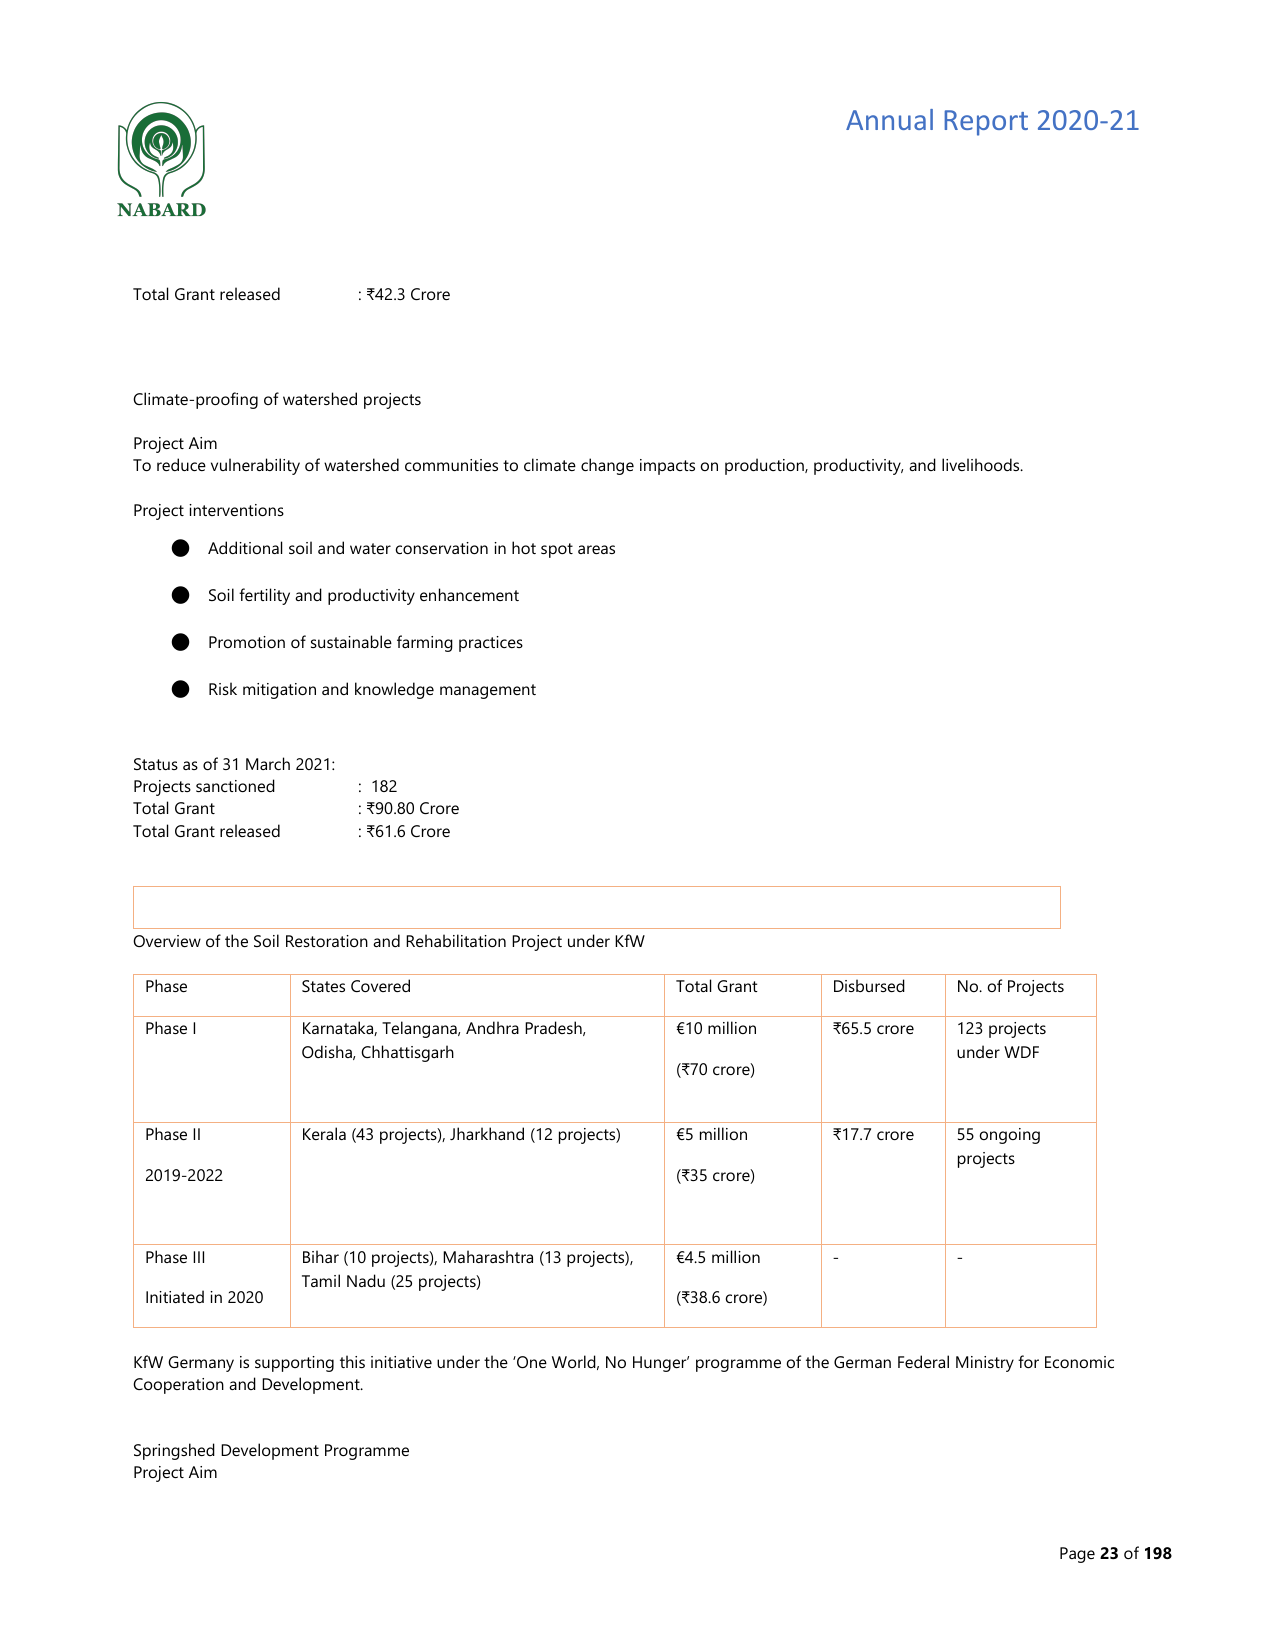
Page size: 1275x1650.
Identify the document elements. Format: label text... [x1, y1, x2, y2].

table_cell Phase I [134, 1017, 290, 1122]
table_cell Phase III Initiated in 2020 [134, 1245, 290, 1327]
list Promotion of sustainable farming practices [170, 614, 1157, 661]
list Additional soil and water conservation in hot spot areas [170, 520, 1157, 567]
table_cell - [946, 1245, 1096, 1327]
text Projects sanctioned : 182 [133, 774, 1157, 797]
text Project Aim [133, 431, 1157, 453]
text Climate-proofing of watershed projects [133, 387, 1157, 409]
list Soil fertility and productivity enhancement [170, 567, 1157, 614]
text Project interventions [133, 498, 1157, 520]
text Total Grant released : ₹42.3 Crore [133, 283, 1157, 305]
table_cell 123 projects under WDF [946, 1017, 1096, 1122]
text Status as of 31 March 2021: [133, 752, 1157, 774]
list Risk mitigation and knowledge management [170, 661, 1157, 708]
table_header Phase [134, 975, 290, 1016]
text To reduce vulnerability of watershed communities to climate change impacts on production, productivity, and livelihoods. [133, 453, 1157, 476]
table_cell 55 ongoing projects [946, 1123, 1096, 1244]
table_header No. of Projects [946, 975, 1096, 1016]
text Project Aim [133, 1461, 1157, 1483]
text KfW Germany is supporting this initiative under the ‘One World, No Hunger’ programme of the German Federal Ministry for Economic Cooperation and Development. [133, 1350, 1157, 1394]
table_cell €5 million (₹35 crore) [665, 1123, 821, 1244]
picture [114, 100, 209, 218]
text Springshed Development Programme [133, 1439, 1157, 1461]
table_cell Kerala (43 projects), Jharkhand (12 projects) [291, 1123, 664, 1244]
table_cell ₹65.5 crore [822, 1017, 945, 1122]
table_cell €4.5 million (₹38.6 crore) [665, 1245, 821, 1327]
table_cell - [822, 1245, 945, 1327]
table_cell Bihar (10 projects), Maharashtra (13 projects), Tamil Nadu (25 projects) [291, 1245, 664, 1327]
text Total Grant released : ₹61.6 Crore [133, 819, 1157, 841]
table_header Total Grant [665, 975, 821, 1016]
table_header [134, 887, 1060, 928]
table_header States Covered [291, 975, 664, 1016]
text Total Grant : ₹90.80 Crore [133, 797, 1157, 819]
table_cell Phase II 2019-2022 [134, 1123, 290, 1244]
table_cell €10 million (₹70 crore) [665, 1017, 821, 1122]
table_cell Karnataka, Telangana, Andhra Pradesh, Odisha, Chhattisgarh [291, 1017, 664, 1122]
table_header Disbursed [822, 975, 945, 1016]
table_cell ₹17.7 crore [822, 1123, 945, 1244]
text Overview of the Soil Restoration and Rehabilitation Project under KfW [133, 929, 1157, 951]
